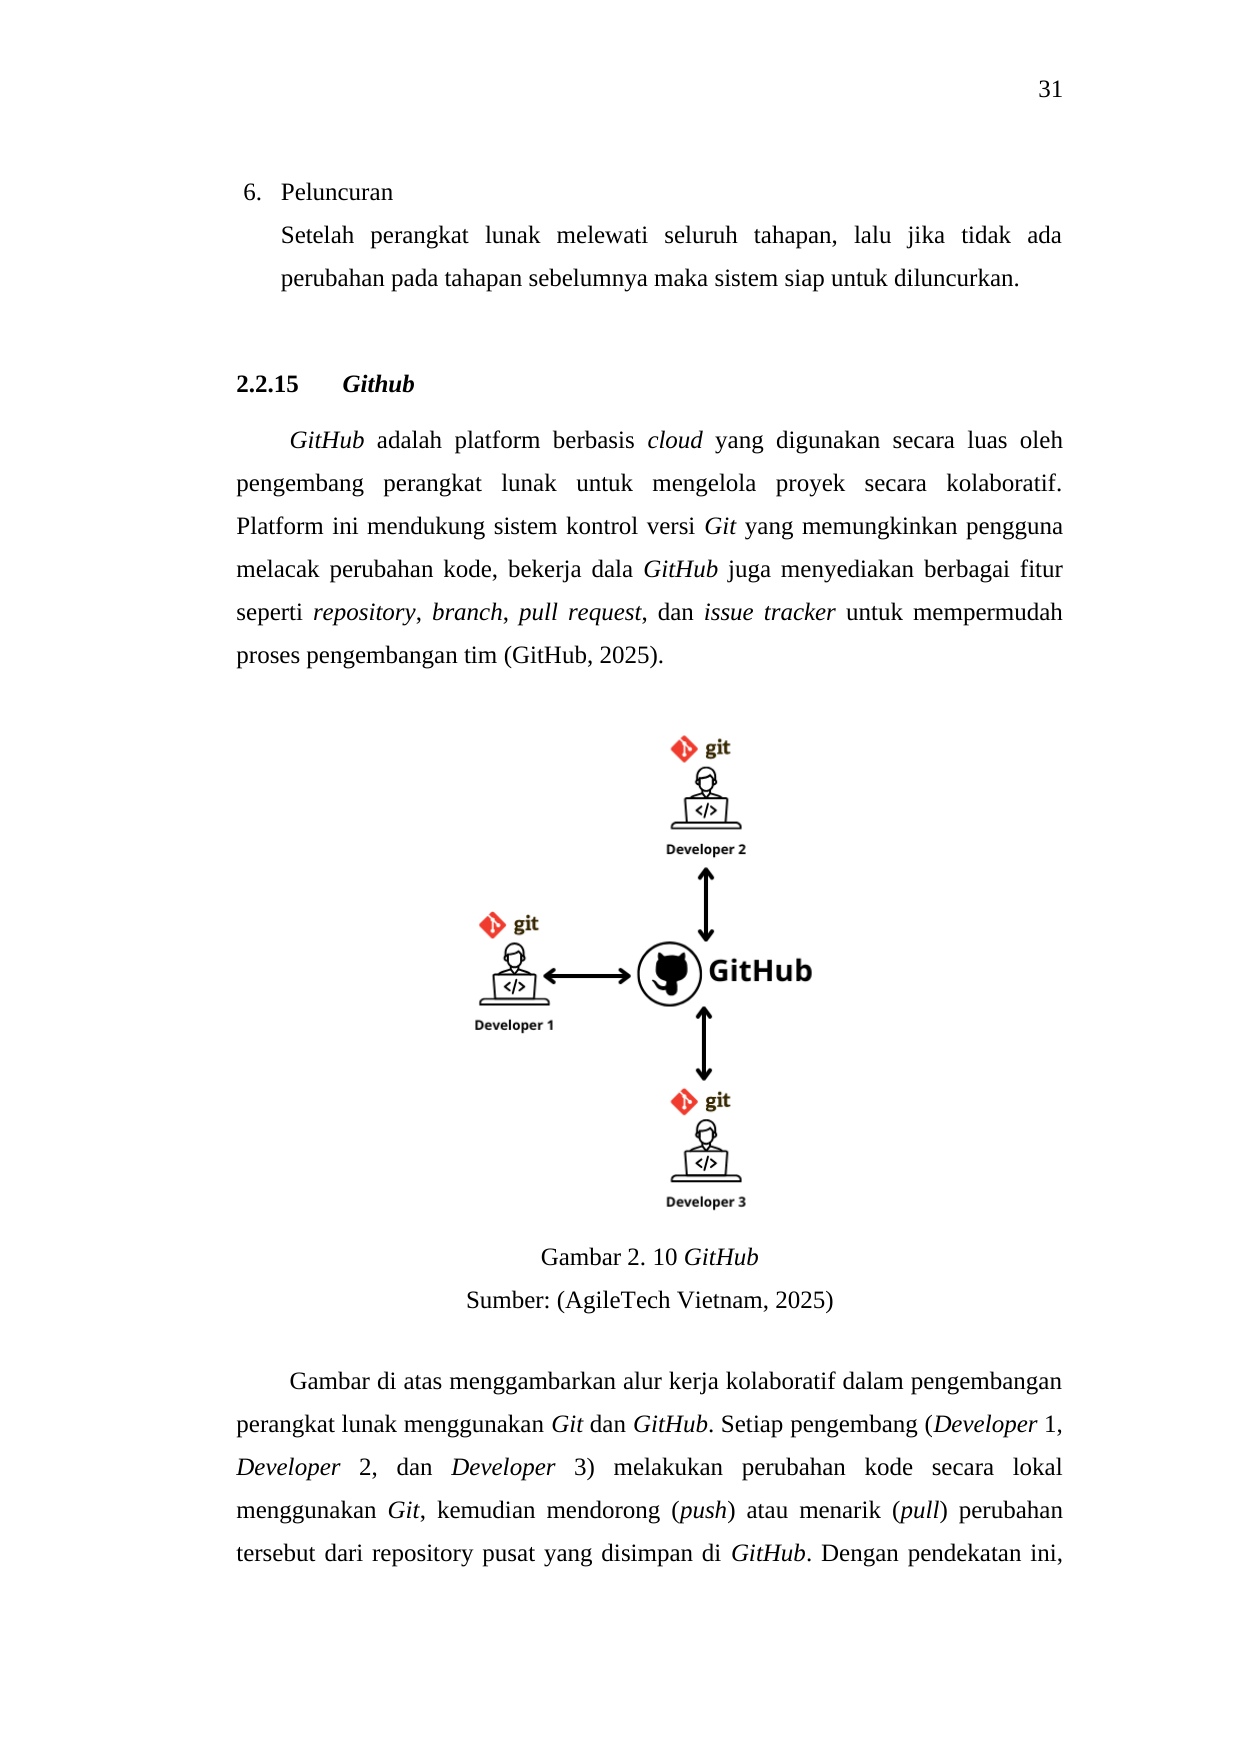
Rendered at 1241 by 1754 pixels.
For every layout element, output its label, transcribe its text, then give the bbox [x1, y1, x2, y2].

list Peluncuran [243, 177, 1063, 206]
picture [466, 721, 834, 1228]
text GitHub adalah platform berbasis cloud yang digunakan secara luas oleh pengembang perangkat lunak untuk mengelola proyek secara kolaboratif. Platform ini mendukung sistem kontrol versi Git yang memungkinkan pengguna melacak perubahan kode, bekerja dala GitHub juga menyediakan berbagai fitur seperti repository, branch, pull request, dan issue tracker untuk mempermudah proses pengembangan tim . [236, 425, 1063, 669]
list Setelah perangkat lunak melewati seluruh tahapan, lalu jika tidak ada perubahan pada tahapan sebelumnya maka sistem siap untuk diluncurkan. [281, 220, 1063, 292]
text Sumber: [236, 1285, 1063, 1314]
text Gambar 2. 10 GitHub [236, 1242, 1063, 1271]
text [236, 1366, 1063, 1567]
subtitle Github [236, 369, 1063, 398]
